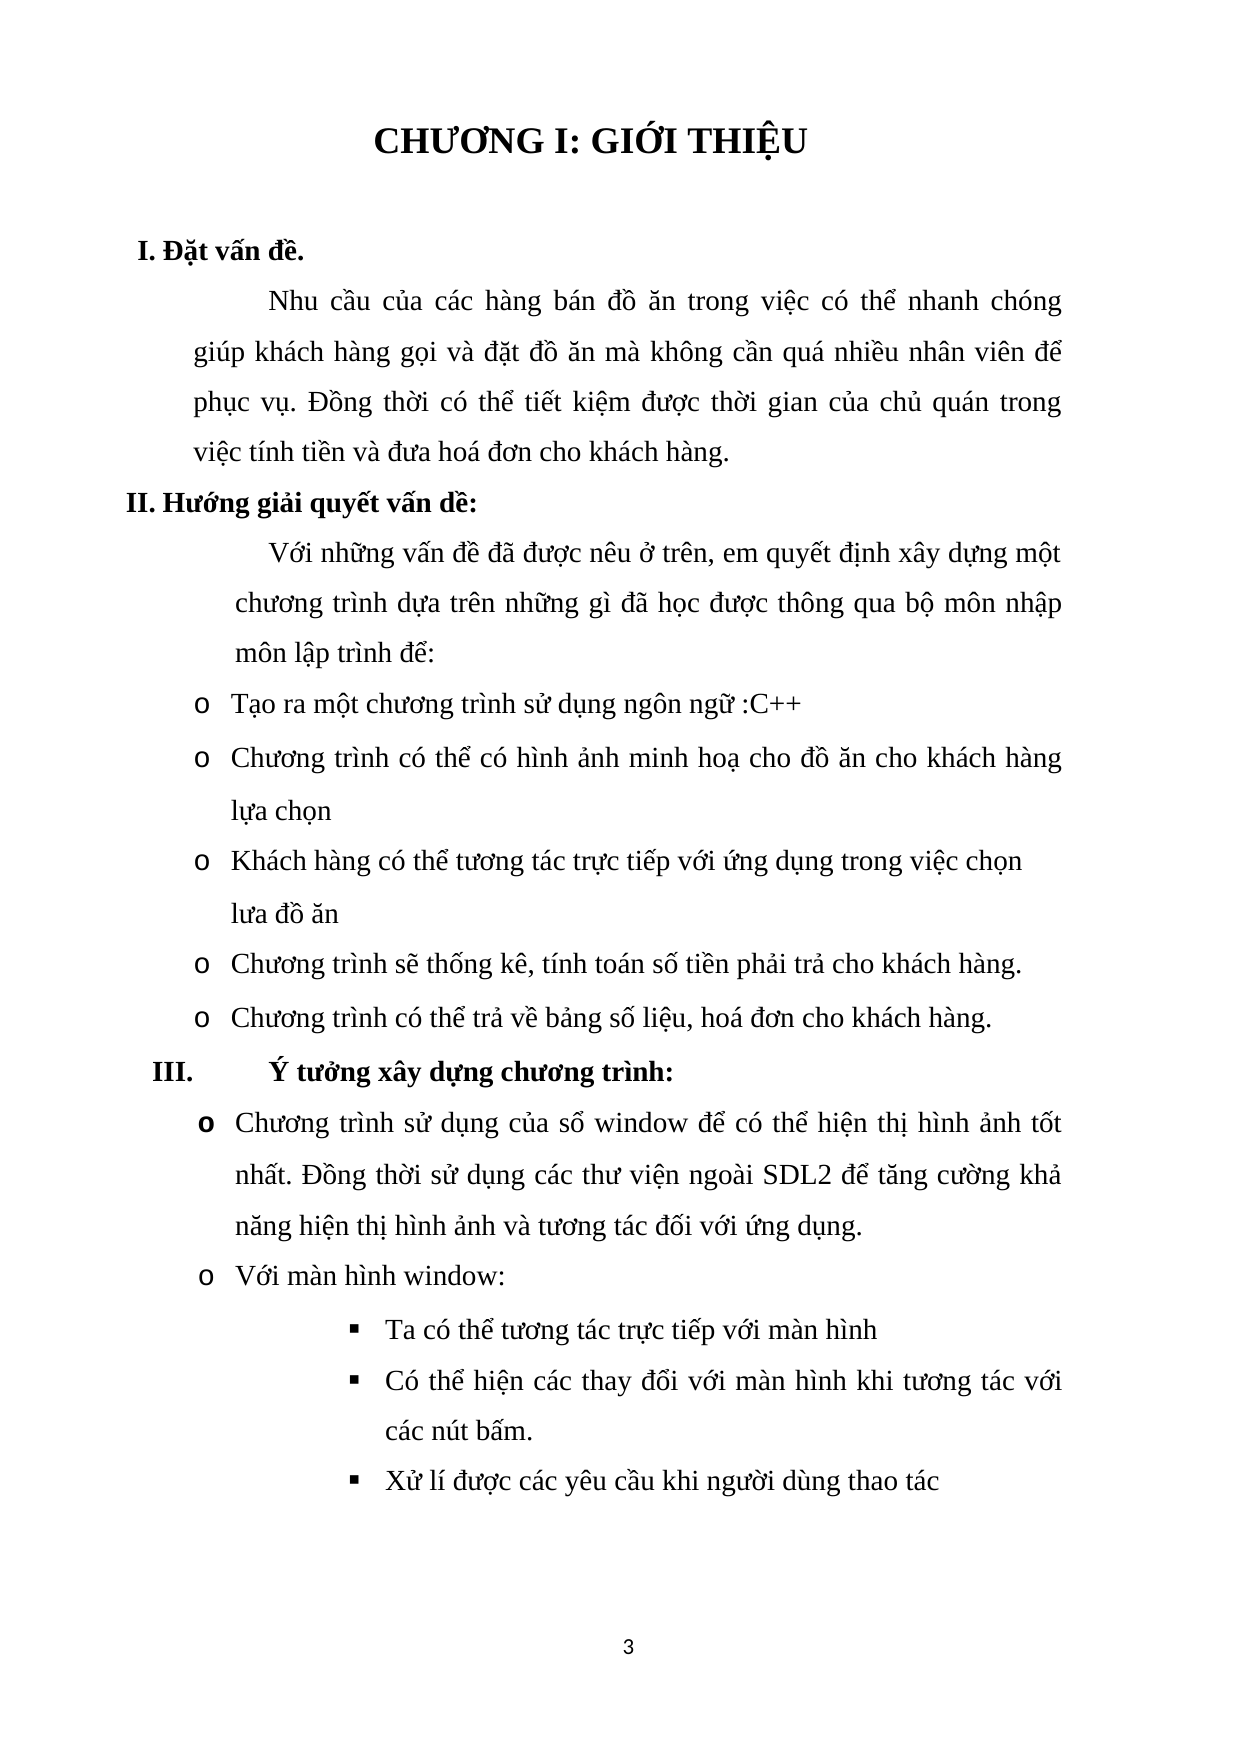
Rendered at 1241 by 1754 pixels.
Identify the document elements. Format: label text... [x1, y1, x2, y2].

list Ta có thể tương tác trực tiếp với màn hình [347, 1312, 1063, 1346]
list Hướng giải quyết vấn dề: [156, 485, 1063, 518]
list Khách hàng có thể tương tác trực tiếp với ứng dụng trong việc chọn lưa đồ ăn [193, 843, 1063, 929]
list Đặt vấn đề. [156, 233, 1063, 267]
list Chương trình có thể có hình ảnh minh hoạ cho đồ ăn cho khách hàng lựa chọn [193, 740, 1063, 826]
list Có thể hiện các thay đổi với màn hình khi tương tác với các nút bấm. [347, 1363, 1063, 1447]
list Tạo ra một chương trình sử dụng ngôn ngữ :C++ [193, 686, 1063, 722]
list Xử lí được các yêu cầu khi người dùng thao tác [347, 1463, 1063, 1497]
text Nhu cầu của các hàng bán đồ ăn trong việc có thể nhanh chóng giúp khách hàng gọi và đặt đồ ăn mà không cần quá nhiều nhân viên để phục vụ. Đồng thời có thể tiết kiệm được thời gian của chủ quán trong việc tính tiền và đưa hoá đơn cho khách hàng. [193, 283, 1063, 468]
list Chương trình sử dụng của sổ window để có thể hiện thị hình ảnh tốt nhất. Đồng thời sử dụng các thư viện ngoài SDL2 để tăng cường khả năng hiện thị hình ảnh và tương tác đối với ứng dụng. [197, 1105, 1063, 1241]
list Ý tưởng xây dựng chương trình: [193, 1054, 1063, 1088]
subtitle CHƯƠNG I: GIỚI THIỆU [118, 118, 1063, 161]
list Với những vấn đề đã được nêu ở trên, em quyết định xây dựng một chương trình dựa trên những gì đã học được thông qua bộ môn nhập môn lập trình để: [235, 535, 1063, 669]
list Với màn hình window: [197, 1258, 1063, 1294]
list Chương trình sẽ thống kê, tính toán số tiền phải trả cho khách hàng. [193, 946, 1063, 982]
list Chương trình có thể trả về bảng số liệu, hoá đơn cho khách hàng. [193, 1000, 1063, 1036]
